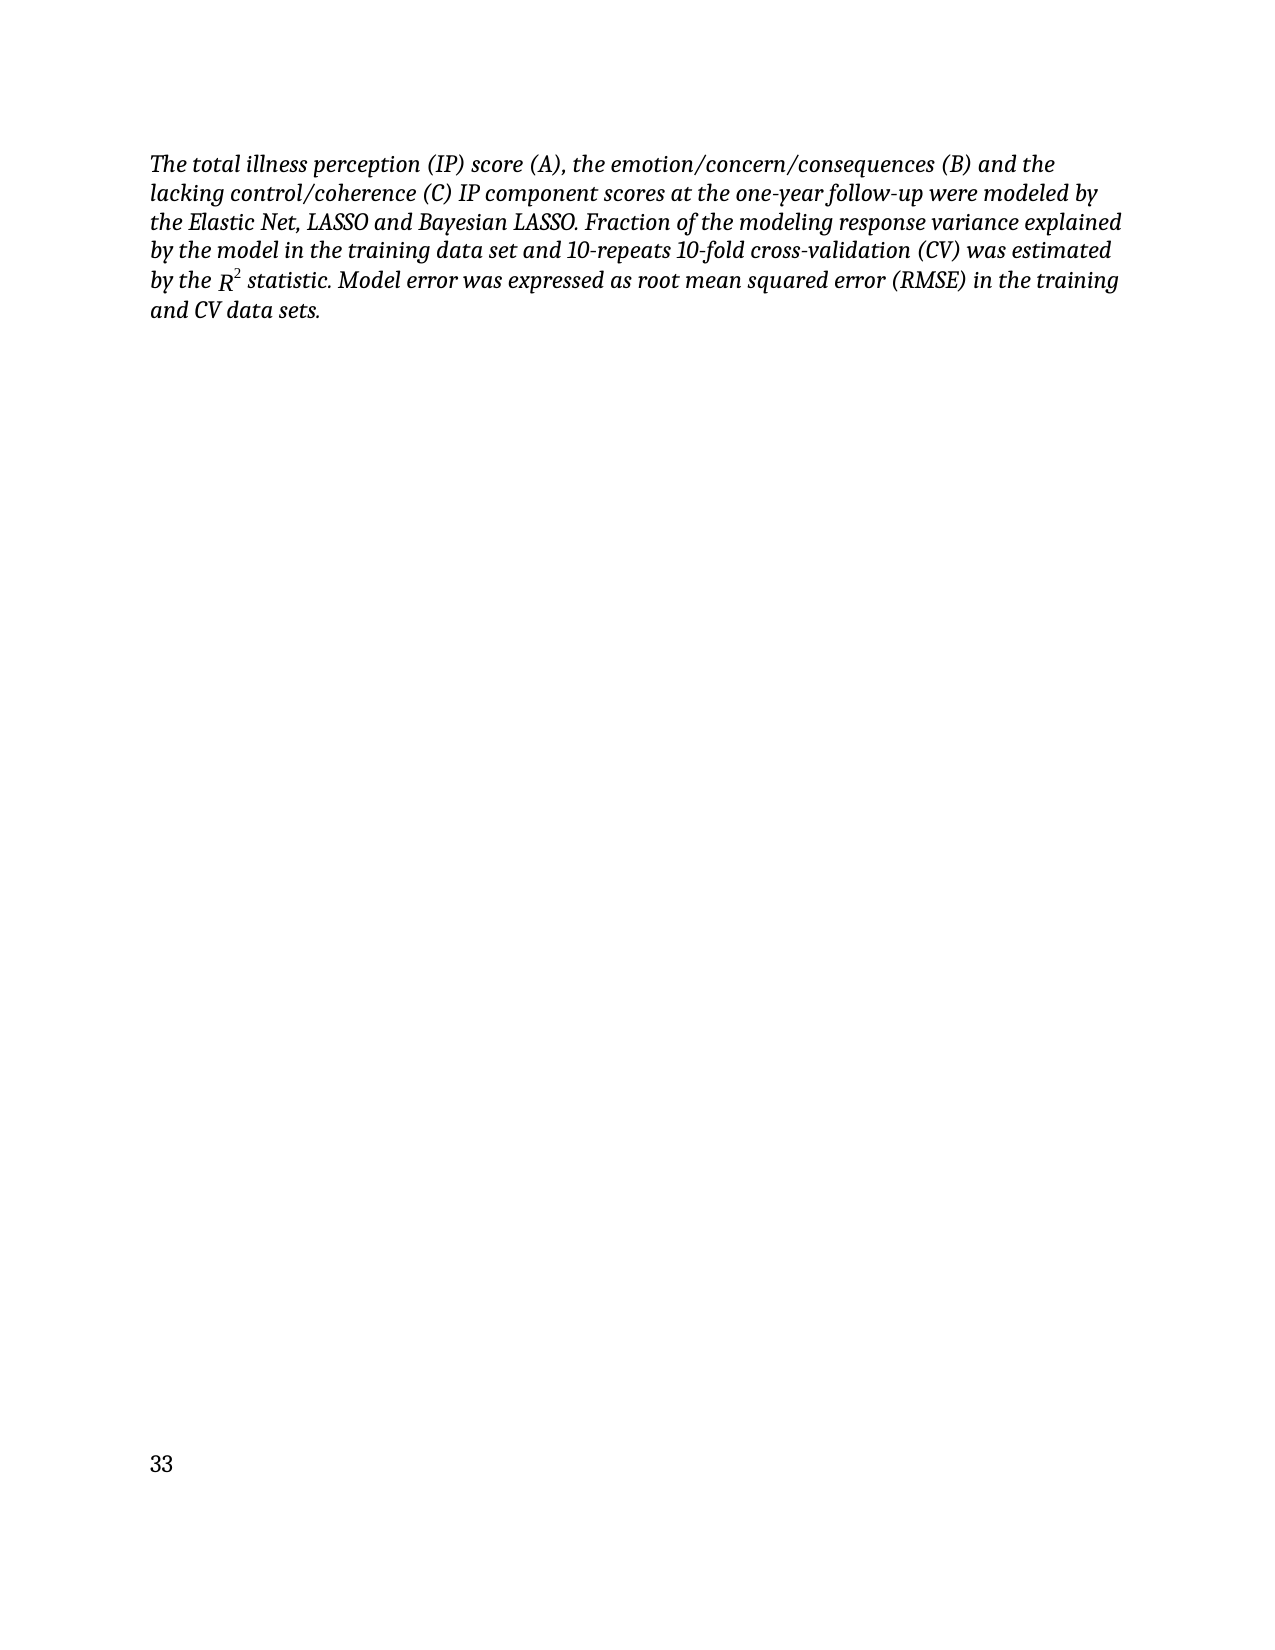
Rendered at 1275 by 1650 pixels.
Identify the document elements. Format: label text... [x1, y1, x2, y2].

text The total illness perception (IP) score (A), the emotion/concern/consequences (B) and the lacking control/coherence (C) IP component scores at the one-year follow-up were modeled by the Elastic Net, LASSO and Bayesian LASSO. Fraction of the modeling response variance explained by the model in the training data set and 10-repeats 10-fold cross-validation (CV) was estimated by the statistic. Model error was expressed as root mean squared error (RMSE) in the training and CV data sets. [150, 150, 1125, 325]
